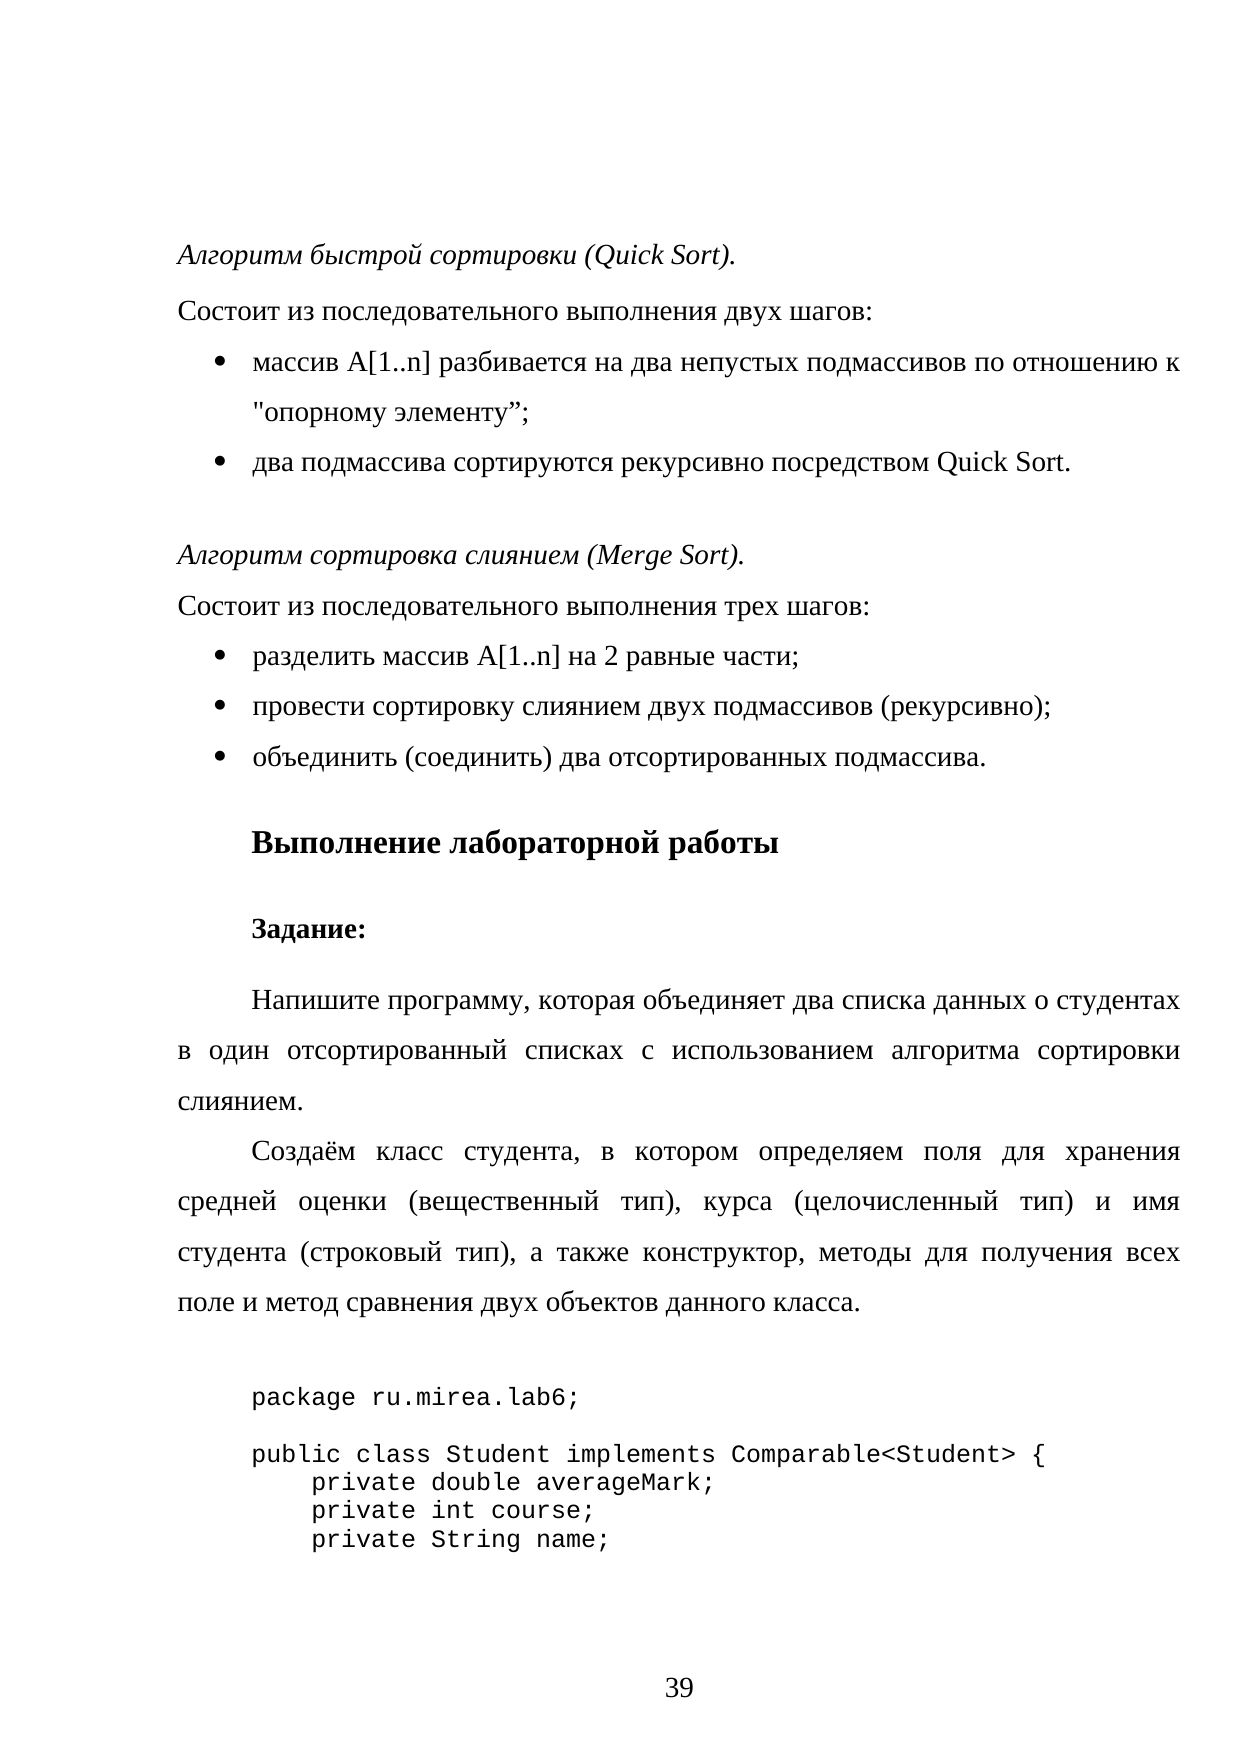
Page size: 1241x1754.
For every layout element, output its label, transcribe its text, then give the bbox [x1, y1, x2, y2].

text Алгоритм быстрой сортировки (Quick Sort). [177, 237, 1181, 271]
text Создаём класс студента, в котором определяем поля для хранения средней оценки (вещественный тип), курса (целочисленный тип) и имя студента (строковый тип), а также конструктор, методы для получения всех поле и метод сравнения двух объектов данного класса. [177, 1133, 1181, 1317]
list два подмассива сортируются рекурсивно посредством Quick Sort. [215, 444, 1181, 478]
list провести сортировку слиянием двух подмассивов (рекурсивно); [215, 688, 1181, 722]
text Состоит из последовательного выполнения трех шагов: [177, 588, 1181, 621]
text package ru.mirea.lab6; [177, 1384, 1181, 1413]
list разделить массив A[1..n] на 2 равные части; [215, 638, 1181, 672]
list массив A[1..n] разбивается на два непустых подмассивов по отношению к "опорному элементу”; [215, 344, 1181, 428]
text Напишите программу, которая объединяет два списка данных о студентах в один отсортированный списках с использованием алгоритма сортировки слиянием. [177, 982, 1181, 1116]
text Задание: [177, 911, 1181, 944]
text Состоит из последовательного выполнения двух шагов: [177, 293, 1181, 327]
text private String name; [177, 1526, 1181, 1554]
text private double averageMark; [177, 1469, 1181, 1498]
text public class Student implements Comparable<Student> { [177, 1441, 1181, 1469]
text Выполнение лабораторной работы [251, 822, 1181, 861]
text private int course; [177, 1498, 1181, 1526]
text Алгоритм сортировка слиянием (Merge Sort). [177, 537, 1181, 571]
list объединить (соединить) два отсортированных подмассива. [215, 739, 1181, 773]
